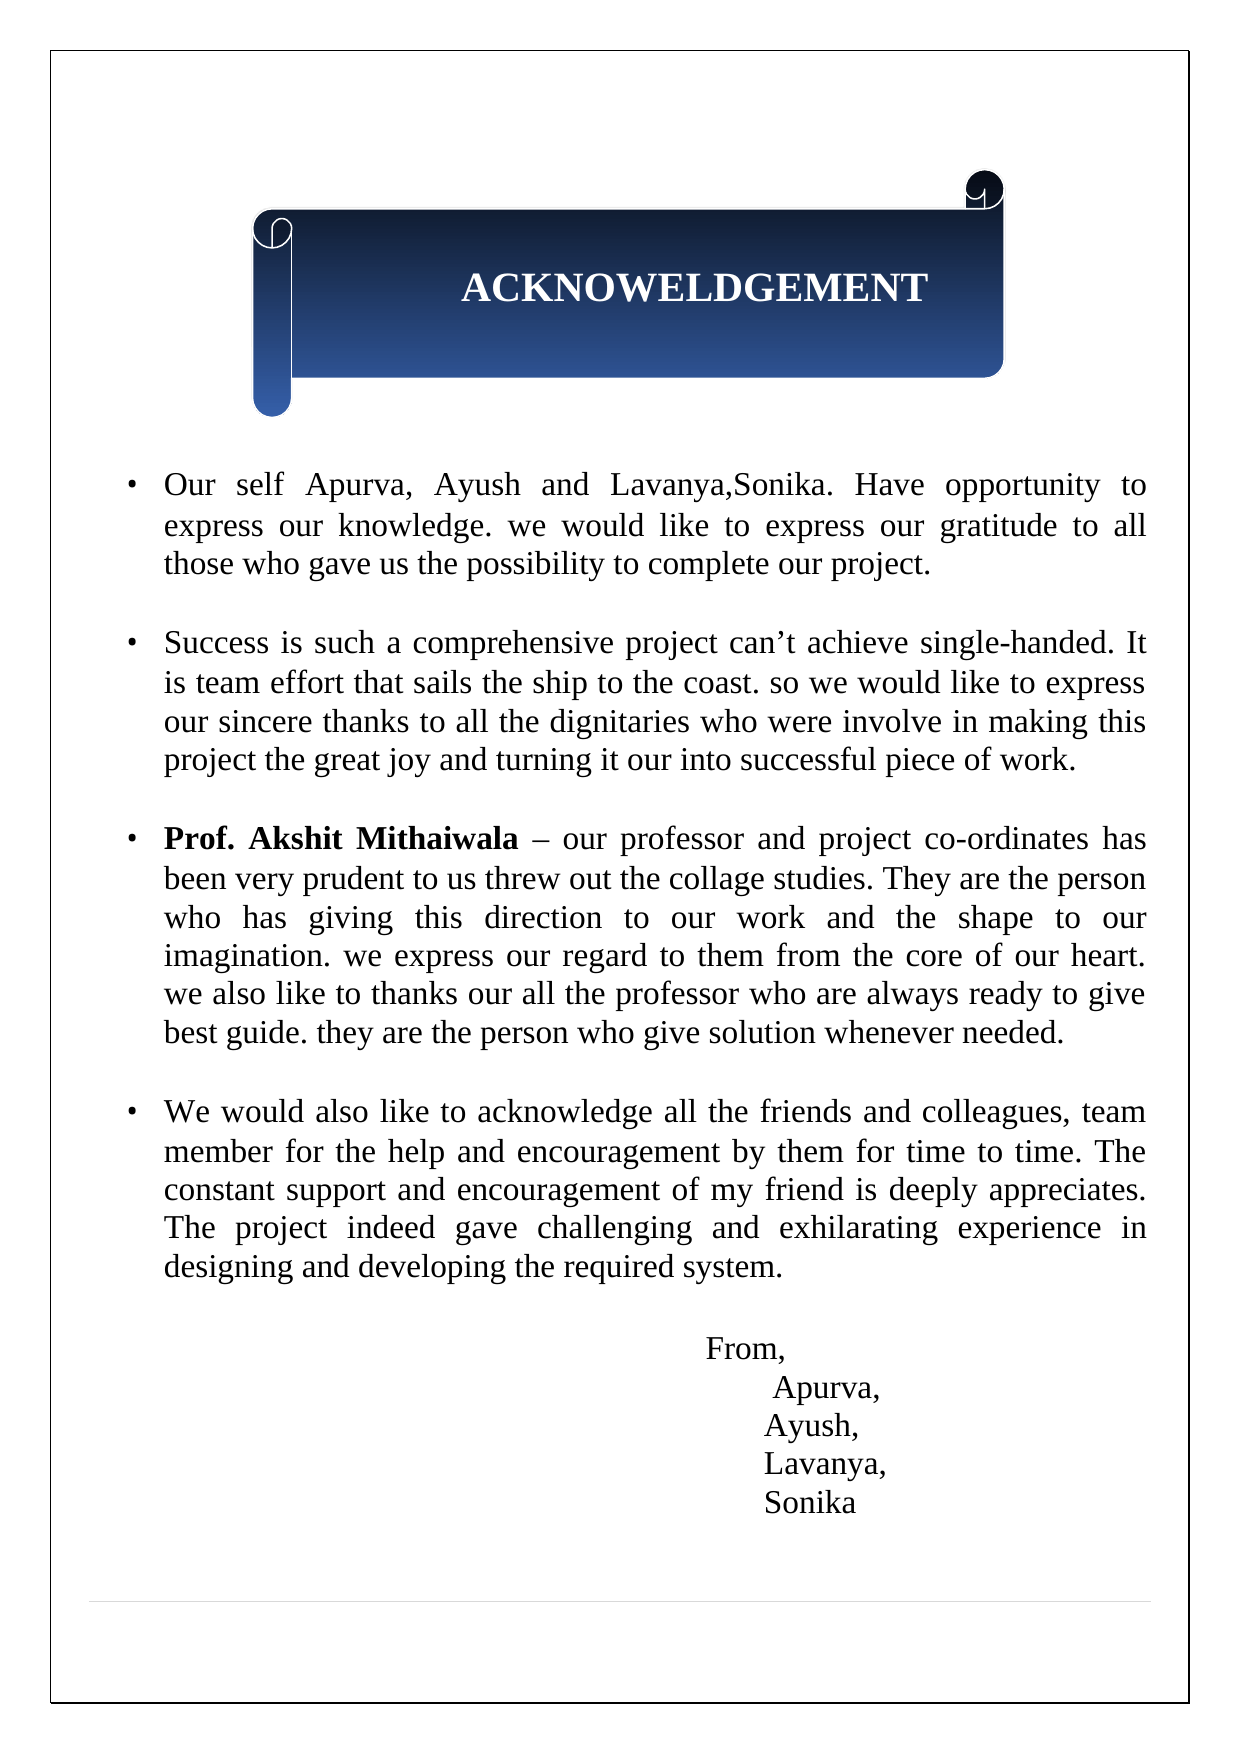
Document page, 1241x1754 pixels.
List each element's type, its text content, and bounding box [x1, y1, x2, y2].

list From, [614, 1328, 1148, 1367]
text Sonika [689, 1482, 1148, 1520]
list Our self Apurva, Ayush and Lavanya,Sonika. Have opportunity to express our knowledge. we would like to express our gratitude to all those who gave us the possibility to complete our project. [126, 462, 1148, 582]
list We would also like to acknowledge all the friends and colleagues, team member for the help and encouragement by them for time to time. The constant support and encouragement of my friend is deeply appreciates. The project indeed gave challenging and exhilarating experience in designing and developing the required system. [126, 1088, 1148, 1284]
text Ayush, [689, 1405, 1148, 1443]
text Apurva, [689, 1367, 1148, 1405]
text Lavanya, [689, 1443, 1148, 1482]
list Success is such a comprehensive project can’t achieve single-handed. It is team effort that sails the ship to the coast. so we would like to express our sincere thanks to all the dignitaries who were involve in making this project the great joy and turning it our into successful piece of work. [126, 620, 1148, 778]
list Prof. Akshit Mithaiwala – our professor and project co-ordinates has been very prudent to us threw out the collage studies. They are the person who has giving this direction to our work and the shape to our imagination. we express our regard to them from the core of our heart. we also like to thanks our all the professor who are always ready to give best guide. they are the person who give solution whenever needed. [126, 816, 1148, 1050]
